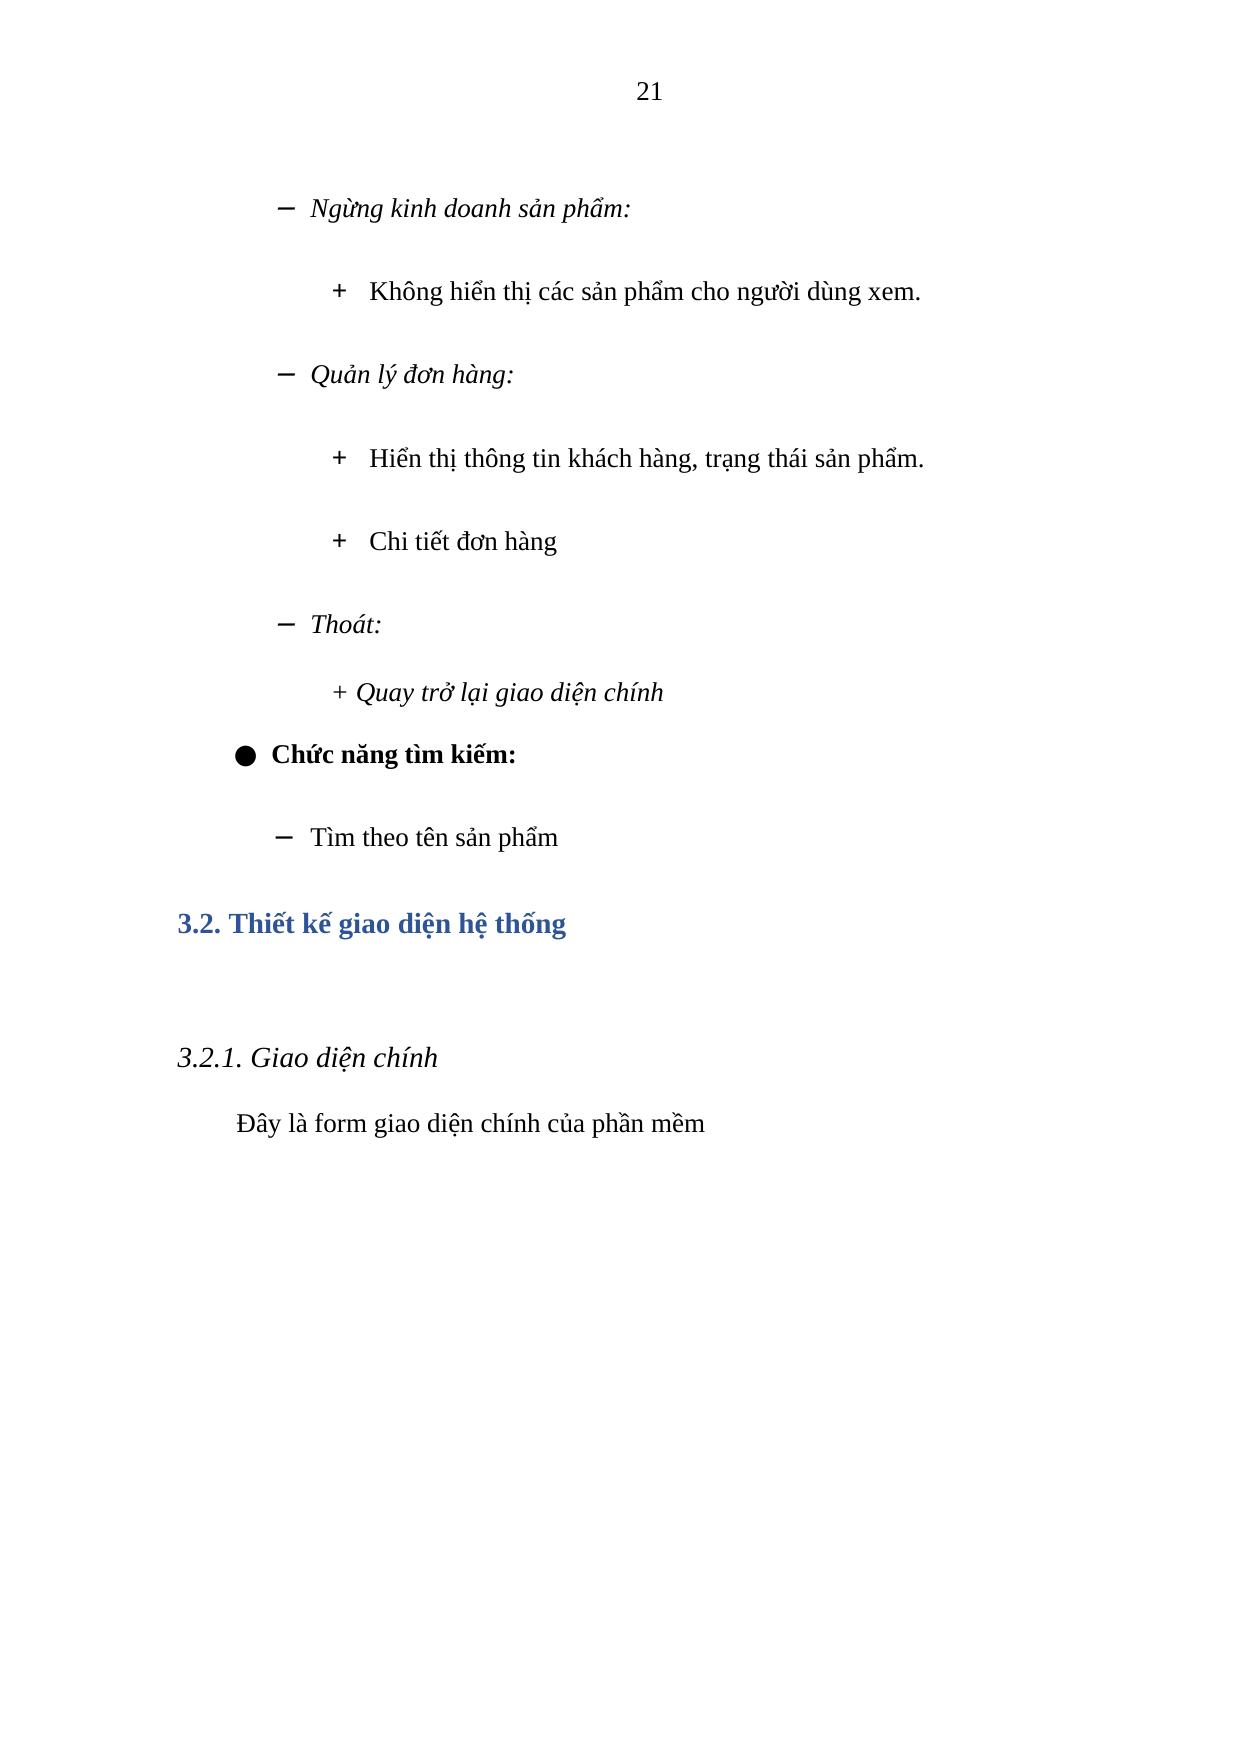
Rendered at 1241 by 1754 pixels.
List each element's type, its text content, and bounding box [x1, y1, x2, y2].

list Ngừng kinh doanh sản phẩm: [273, 177, 1122, 233]
list Quản lý đơn hàng: [273, 344, 1122, 399]
list Tìm theo tên sản phẩm [273, 806, 1122, 862]
list Chi tiết đơn hàng [332, 510, 1122, 566]
subtitle 3.2. Thiết kế giao diện hệ thống [177, 906, 1122, 940]
list Hiển thị thông tin khách hàng, trạng thái sản phẩm. [332, 427, 1122, 482]
list Không hiển thị các sản phẩm cho người dùng xem. [332, 260, 1122, 316]
text Đây là form giao diện chính của phần mềm [177, 1107, 1122, 1138]
list Chức năng tìm kiếm: [233, 723, 1122, 779]
subtitle 3.2.1. Giao diện chính [177, 1040, 1122, 1074]
list Thoát: [273, 593, 1122, 649]
text + Quay trở lại giao diện chính [310, 677, 1122, 708]
